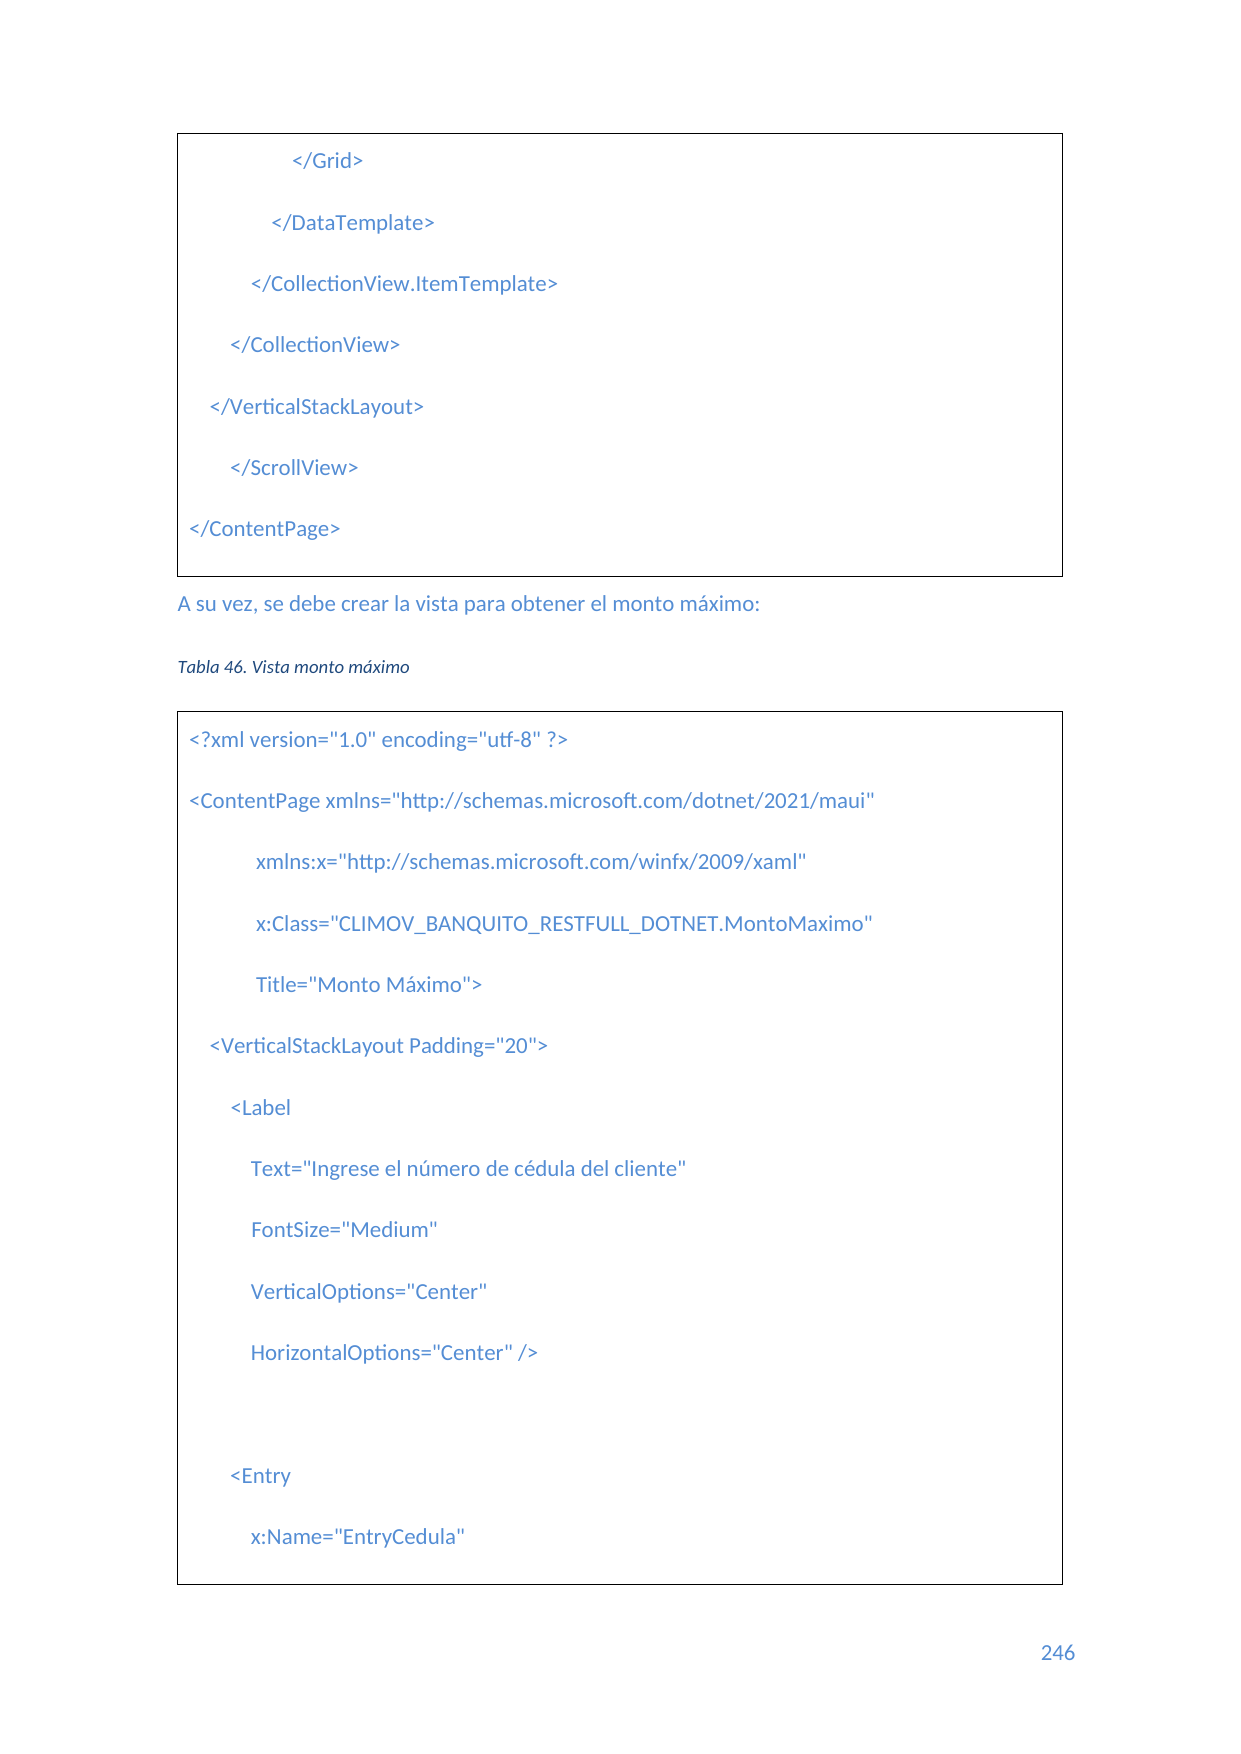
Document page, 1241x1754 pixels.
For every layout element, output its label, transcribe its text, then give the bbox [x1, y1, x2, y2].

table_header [178, 134, 1062, 576]
text A su vez, se debe crear la vista para obtener el monto máximo: [177, 589, 1063, 617]
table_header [178, 712, 1062, 1584]
text Tabla 46. Vista monto máximo [177, 655, 1063, 678]
